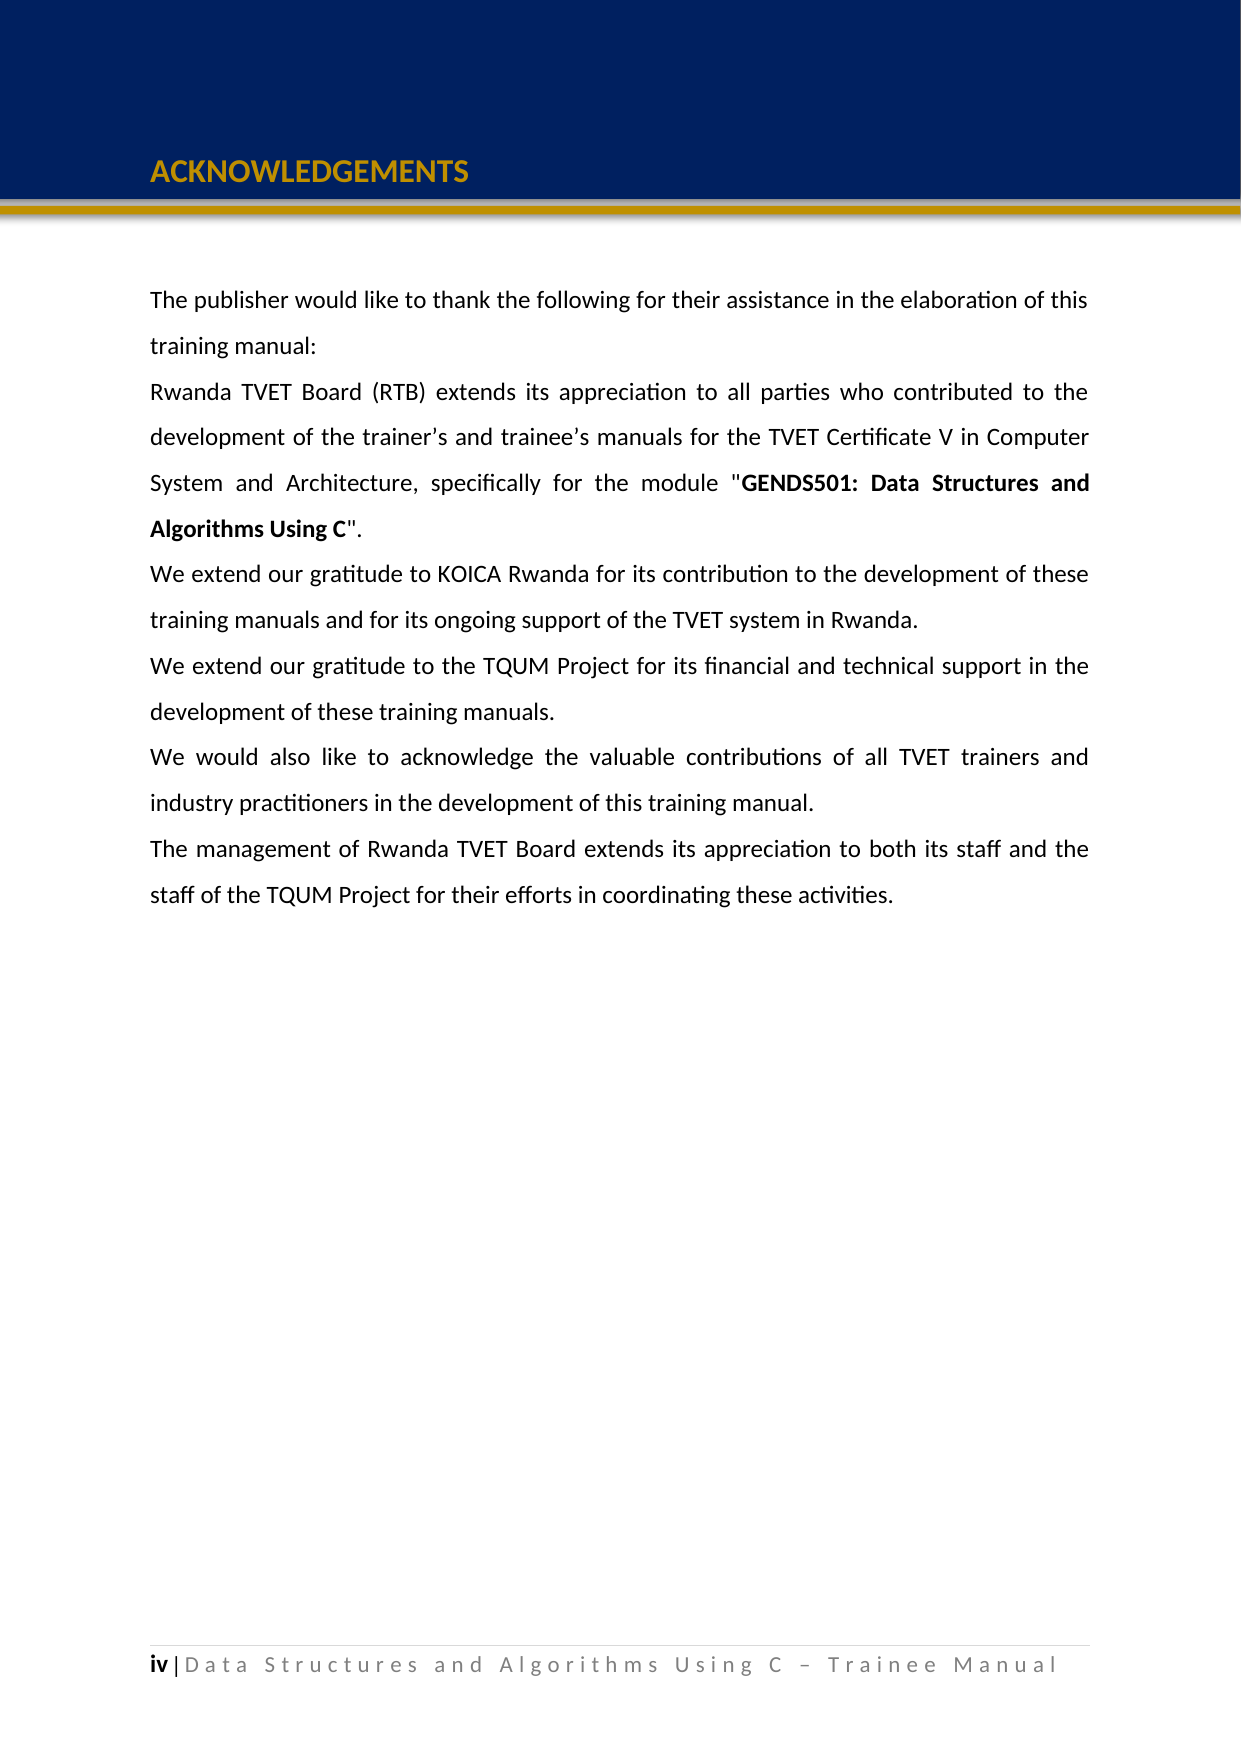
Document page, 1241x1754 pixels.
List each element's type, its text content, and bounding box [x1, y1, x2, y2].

text Rwanda TVET Board (RTB) extends its appreciation to all parties who contributed to the development of the trainer’s and trainee’s manuals for the TVET Certificate V in Computer System and Architecture, specifically for the module "GENDS501: Data Structures and Algorithms Using C". [150, 376, 1090, 543]
text The management of Rwanda TVET Board extends its appreciation to both its staff and the staff of the TQUM Project for their efforts in coordinating these activities. [150, 833, 1090, 909]
text We extend our gratitude to the TQUM Project for its financial and technical support in the development of these training manuals. [150, 650, 1090, 726]
text The publisher would like to thank the following for their assistance in the elaboration of this training manual: [150, 284, 1090, 361]
text We extend our gratitude to KOICA Rwanda for its contribution to the development of these training manuals and for its ongoing support of the TVET system in Rwanda. [150, 559, 1090, 635]
text We would also like to acknowledge the valuable contributions of all TVET trainers and industry practitioners in the development of this training manual. [150, 742, 1090, 818]
subtitle ACKNOWLEDGEMENTS [150, 150, 1090, 191]
